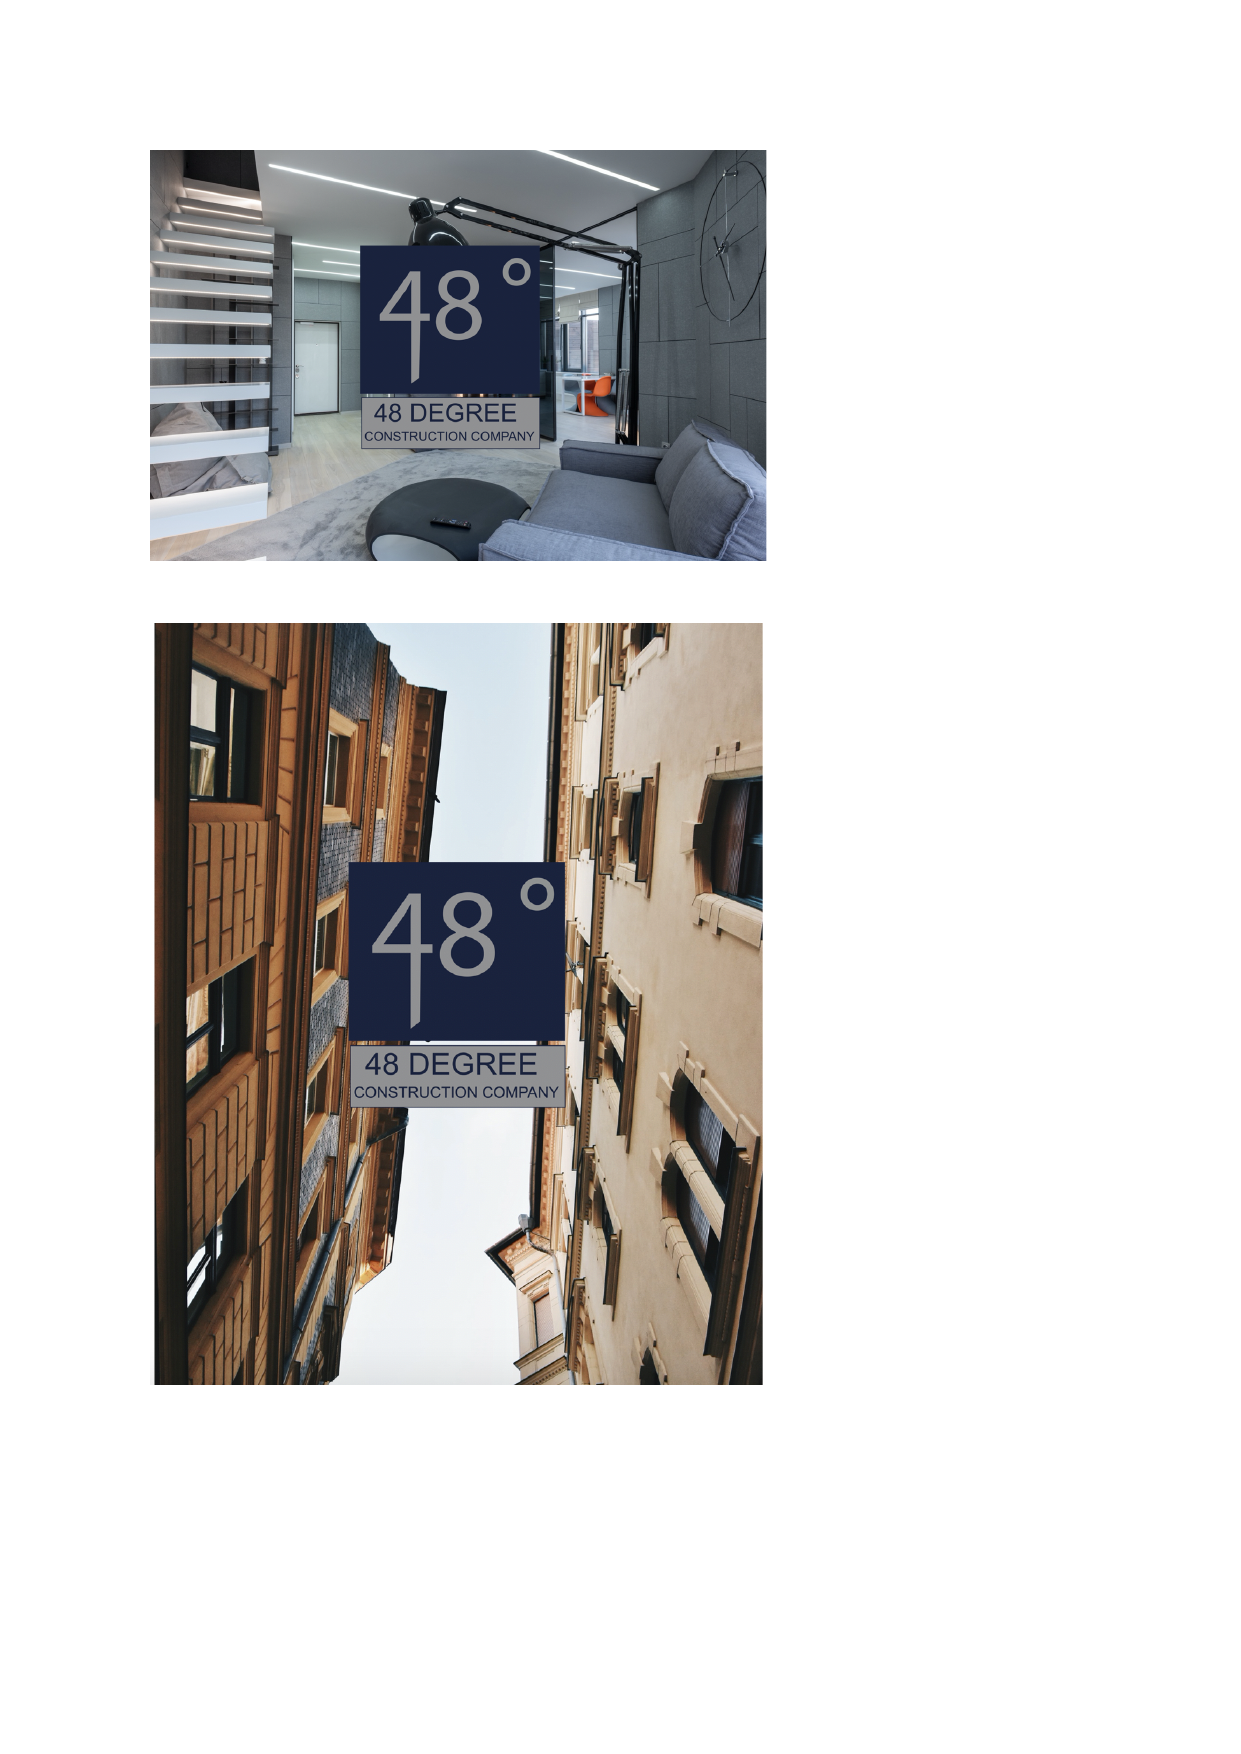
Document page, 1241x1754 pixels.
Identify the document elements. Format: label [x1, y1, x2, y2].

picture [150, 621, 763, 1385]
picture [150, 150, 767, 561]
